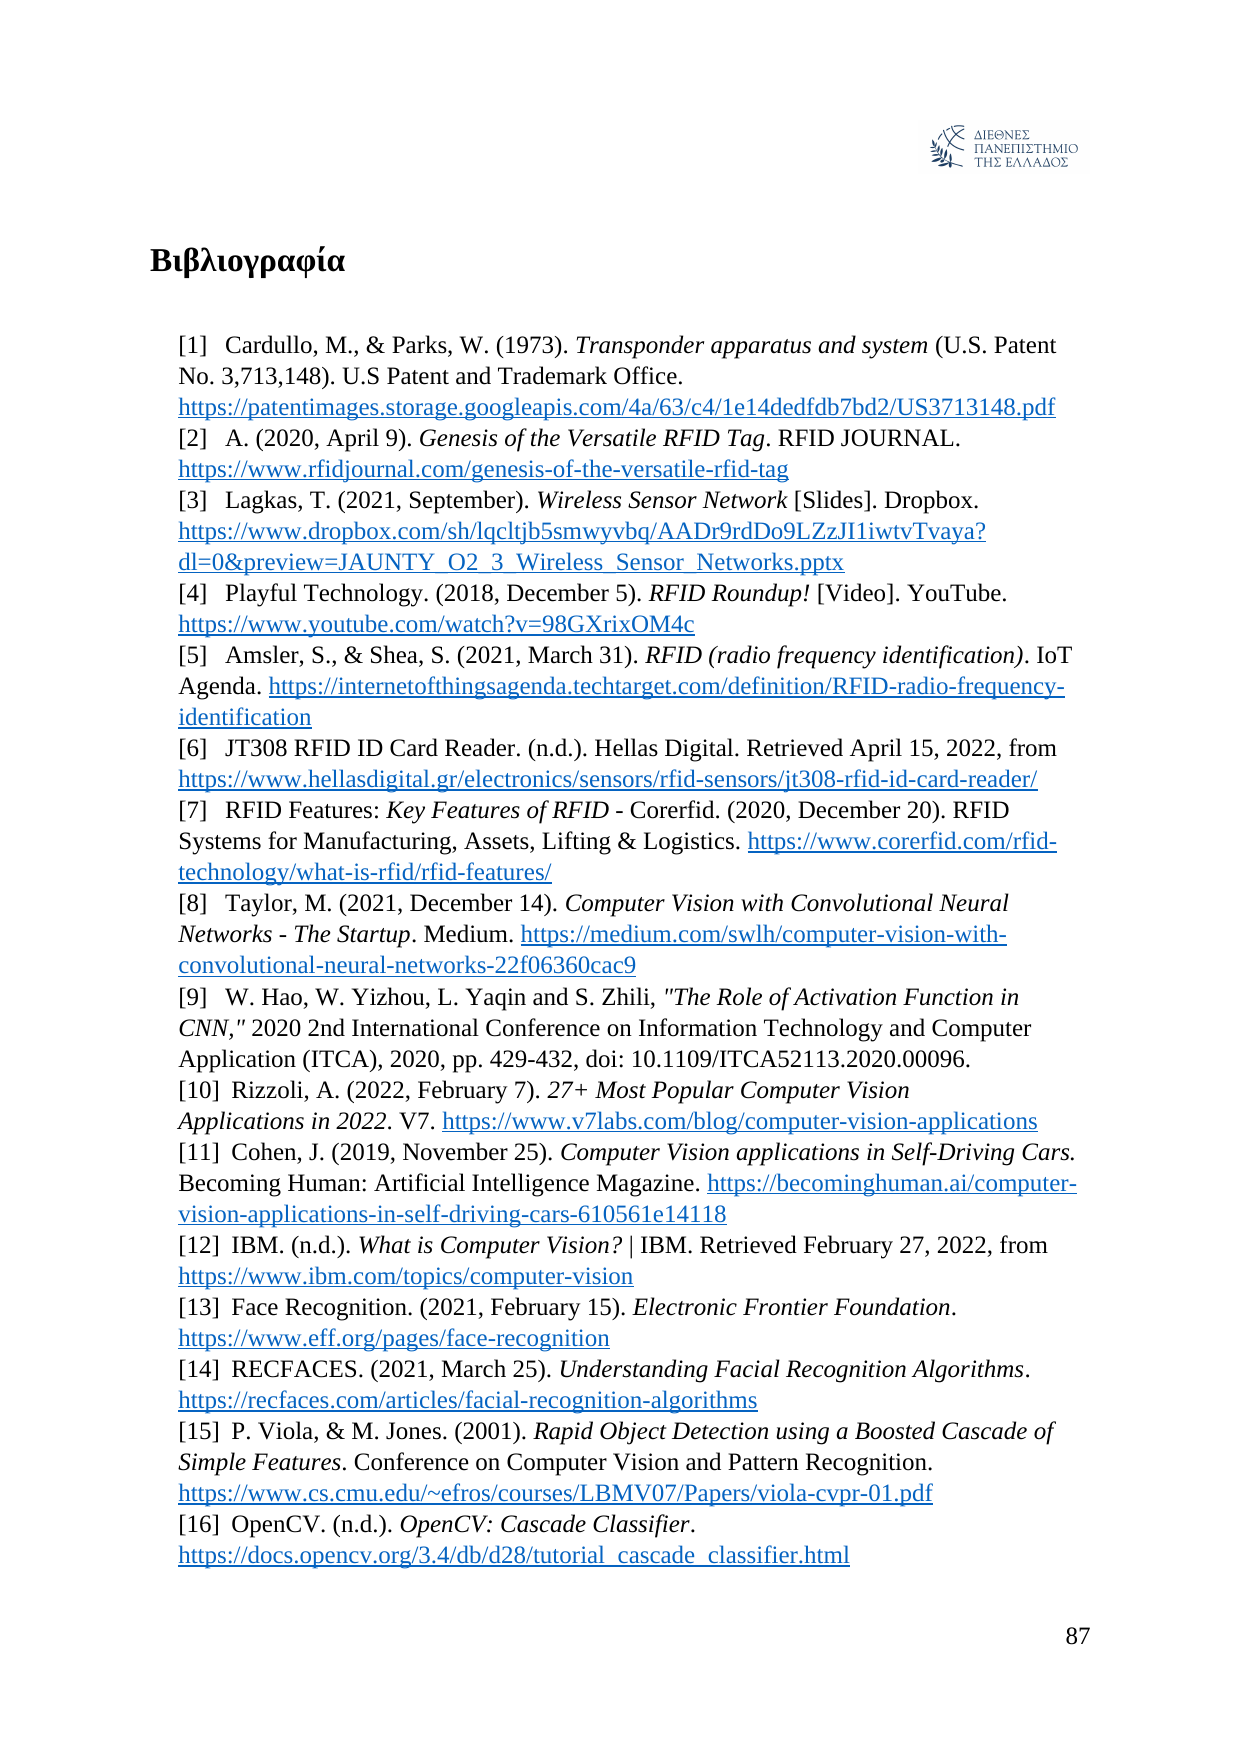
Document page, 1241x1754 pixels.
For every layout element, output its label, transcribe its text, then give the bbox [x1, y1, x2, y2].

list P. Viola, & M. Jones. (2001). Rapid Object Detection using a Boosted Cascade of Simple Features. Conference on Computer Vision and Pattern Recognition. https://www.cs.cmu.edu/~efros/courses/LBMV07/Papers/viola-cvpr-01.pdf [178, 1416, 1090, 1507]
subtitle Βιβλιογραφία [150, 241, 1090, 279]
list JT308 RFID ID Card Reader. (n.d.). Hellas Digital. Retrieved April 15, 2022, from https://www.hellasdigital.gr/electronics/sensors/rfid-sensors/jt308-rfid-id-card-reader/ [178, 733, 1090, 793]
list RFID Features: Key Features of RFID - Corerfid. (2020, December 20). RFID Systems for Manufacturing, Assets, Lifting & Logistics. https://www.corerfid.com/rfid-technology/what-is-rfid/rfid-features/ [178, 795, 1090, 886]
list Face Recognition. (2021, February 15). Electronic Frontier Foundation. https://www.eff.org/pages/face-recognition [178, 1292, 1090, 1352]
list OpenCV. (n.d.). OpenCV: Cascade Classifier. https://docs.opencv.org/3.4/db/d28/tutorial_cascade_classifier.html [178, 1509, 1090, 1569]
list A. (2020, April 9). Genesis of the Versatile RFID Tag. RFID JOURNAL. https://www.rfidjournal.com/genesis-of-the-versatile-rfid-tag [178, 423, 1090, 483]
list W. Hao, W. Yizhou, L. Yaqin and S. Zhili, "The Role of Activation Function in CNN," 2020 2nd International Conference on Information Technology and Computer Application (ITCA), 2020, pp. 429-432, doi: 10.1109/ITCA52113.2020.00096. [178, 982, 1090, 1072]
list Lagkas, T. (2021, September). Wireless Sensor Network [Slides]. Dropbox. https://www.dropbox.com/sh/lqcltjb5smwyvbq/AADr9rdDo9LZzJI1iwtvTvaya?dl=0&preview=JAUNTY_O2_3_Wireless_Sensor_Networks.pptx [178, 485, 1090, 576]
picture [917, 120, 1091, 174]
list Cardullo, M., & Parks, W. (1973). Transponder apparatus and system (U.S. Patent No. 3,713,148). U.S Patent and Trademark Office. https://patentimages.storage.googleapis.com/4a/63/c4/1e14dedfdb7bd2/US3713148.pdf [178, 330, 1090, 421]
list Playful Technology. (2018, December 5). RFID Roundup! [Video]. YouTube. https://www.youtube.com/watch?v=98GXrixOM4c [178, 578, 1090, 638]
list Taylor, M. (2021, December 14). Computer Vision with Convolutional Neural Networks - The Startup. Medium. https://medium.com/swlh/computer-vision-with-convolutional-neural-networks-22f06360cac9 [178, 888, 1090, 979]
list Rizzoli, A. (2022, February 7). 27+ Most Popular Computer Vision Applications in 2022. V7. https://www.v7labs.com/blog/computer-vision-applications [178, 1075, 1090, 1134]
list Amsler, S., & Shea, S. (2021, March 31). RFID (radio frequency identification). IoT Agenda. https://internetofthingsagenda.techtarget.com/definition/RFID-radio-frequency-identification [178, 640, 1090, 731]
list RECFACES. (2021, March 25). Understanding Facial Recognition Algorithms. https://recfaces.com/articles/facial-recognition-algorithms [178, 1354, 1090, 1414]
list Cohen, J. (2019, November 25). Computer Vision applications in Self-Driving Cars. Becoming Human: Artificial Intelligence Magazine. https://becominghuman.ai/computer-vision-applications-in-self-driving-cars-610561e14118 [178, 1137, 1090, 1228]
list IBM. (n.d.). What is Computer Vision? | IBM. Retrieved February 27, 2022, from https://www.ibm.com/topics/computer-vision [178, 1230, 1090, 1290]
